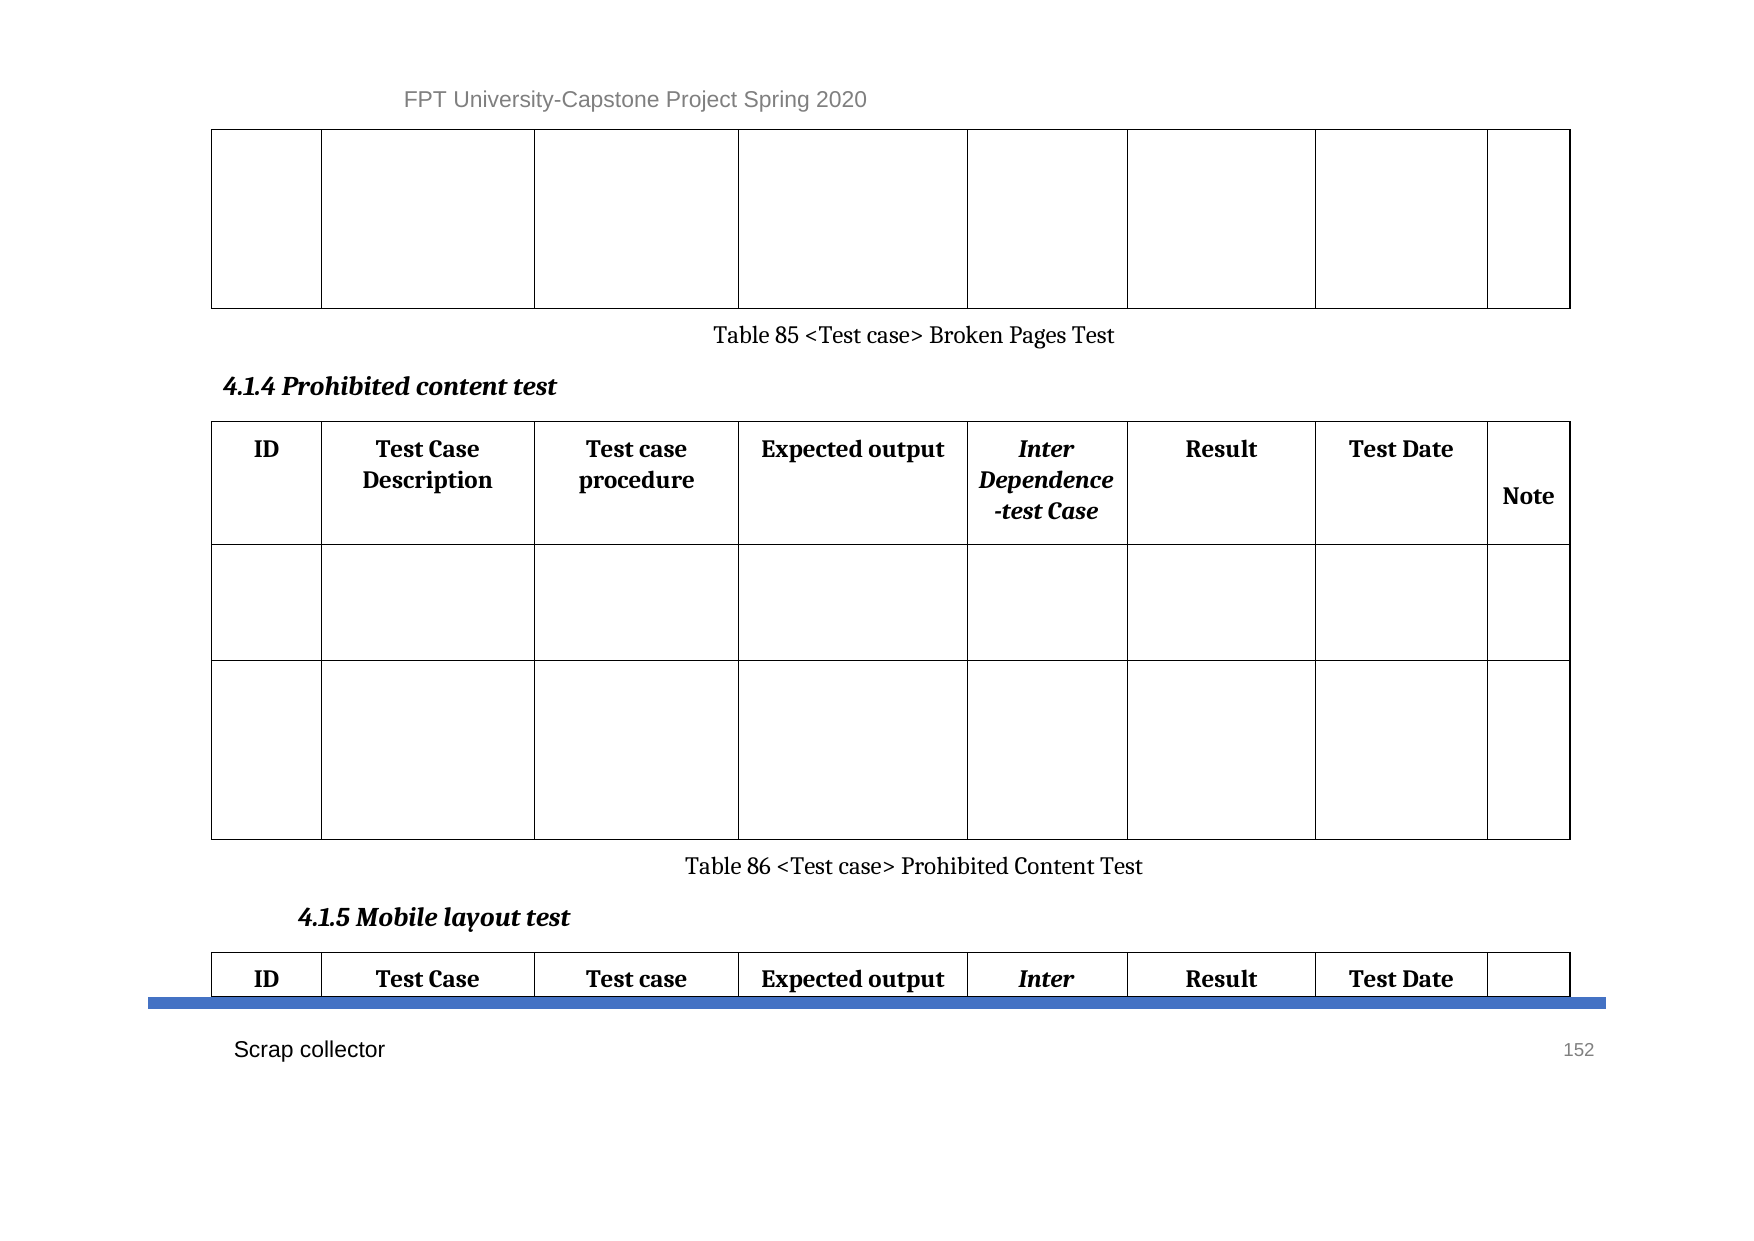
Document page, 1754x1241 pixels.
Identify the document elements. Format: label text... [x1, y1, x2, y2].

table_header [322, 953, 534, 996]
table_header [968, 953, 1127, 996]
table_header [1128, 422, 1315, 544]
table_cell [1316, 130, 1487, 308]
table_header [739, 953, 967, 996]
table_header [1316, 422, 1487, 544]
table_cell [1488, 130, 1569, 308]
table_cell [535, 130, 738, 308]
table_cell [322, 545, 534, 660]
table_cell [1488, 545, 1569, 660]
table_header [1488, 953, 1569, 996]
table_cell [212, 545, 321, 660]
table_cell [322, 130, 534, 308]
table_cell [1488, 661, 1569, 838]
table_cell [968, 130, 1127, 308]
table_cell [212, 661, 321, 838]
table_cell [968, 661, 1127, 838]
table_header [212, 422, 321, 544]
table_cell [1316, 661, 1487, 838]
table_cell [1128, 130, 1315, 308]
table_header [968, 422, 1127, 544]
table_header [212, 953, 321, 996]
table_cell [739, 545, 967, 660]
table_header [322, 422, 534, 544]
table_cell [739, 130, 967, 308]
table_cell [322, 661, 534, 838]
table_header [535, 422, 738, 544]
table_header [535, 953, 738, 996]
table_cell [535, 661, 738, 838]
text 4.1.4 Prohibited content test [185, 371, 1606, 402]
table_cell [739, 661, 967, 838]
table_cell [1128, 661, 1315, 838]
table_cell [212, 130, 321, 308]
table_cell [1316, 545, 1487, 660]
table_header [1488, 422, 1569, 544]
text 4.1.5 Mobile layout test [185, 902, 1606, 933]
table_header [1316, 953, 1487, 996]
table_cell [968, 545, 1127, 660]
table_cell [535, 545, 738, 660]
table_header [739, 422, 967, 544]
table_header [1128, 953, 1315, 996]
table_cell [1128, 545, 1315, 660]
